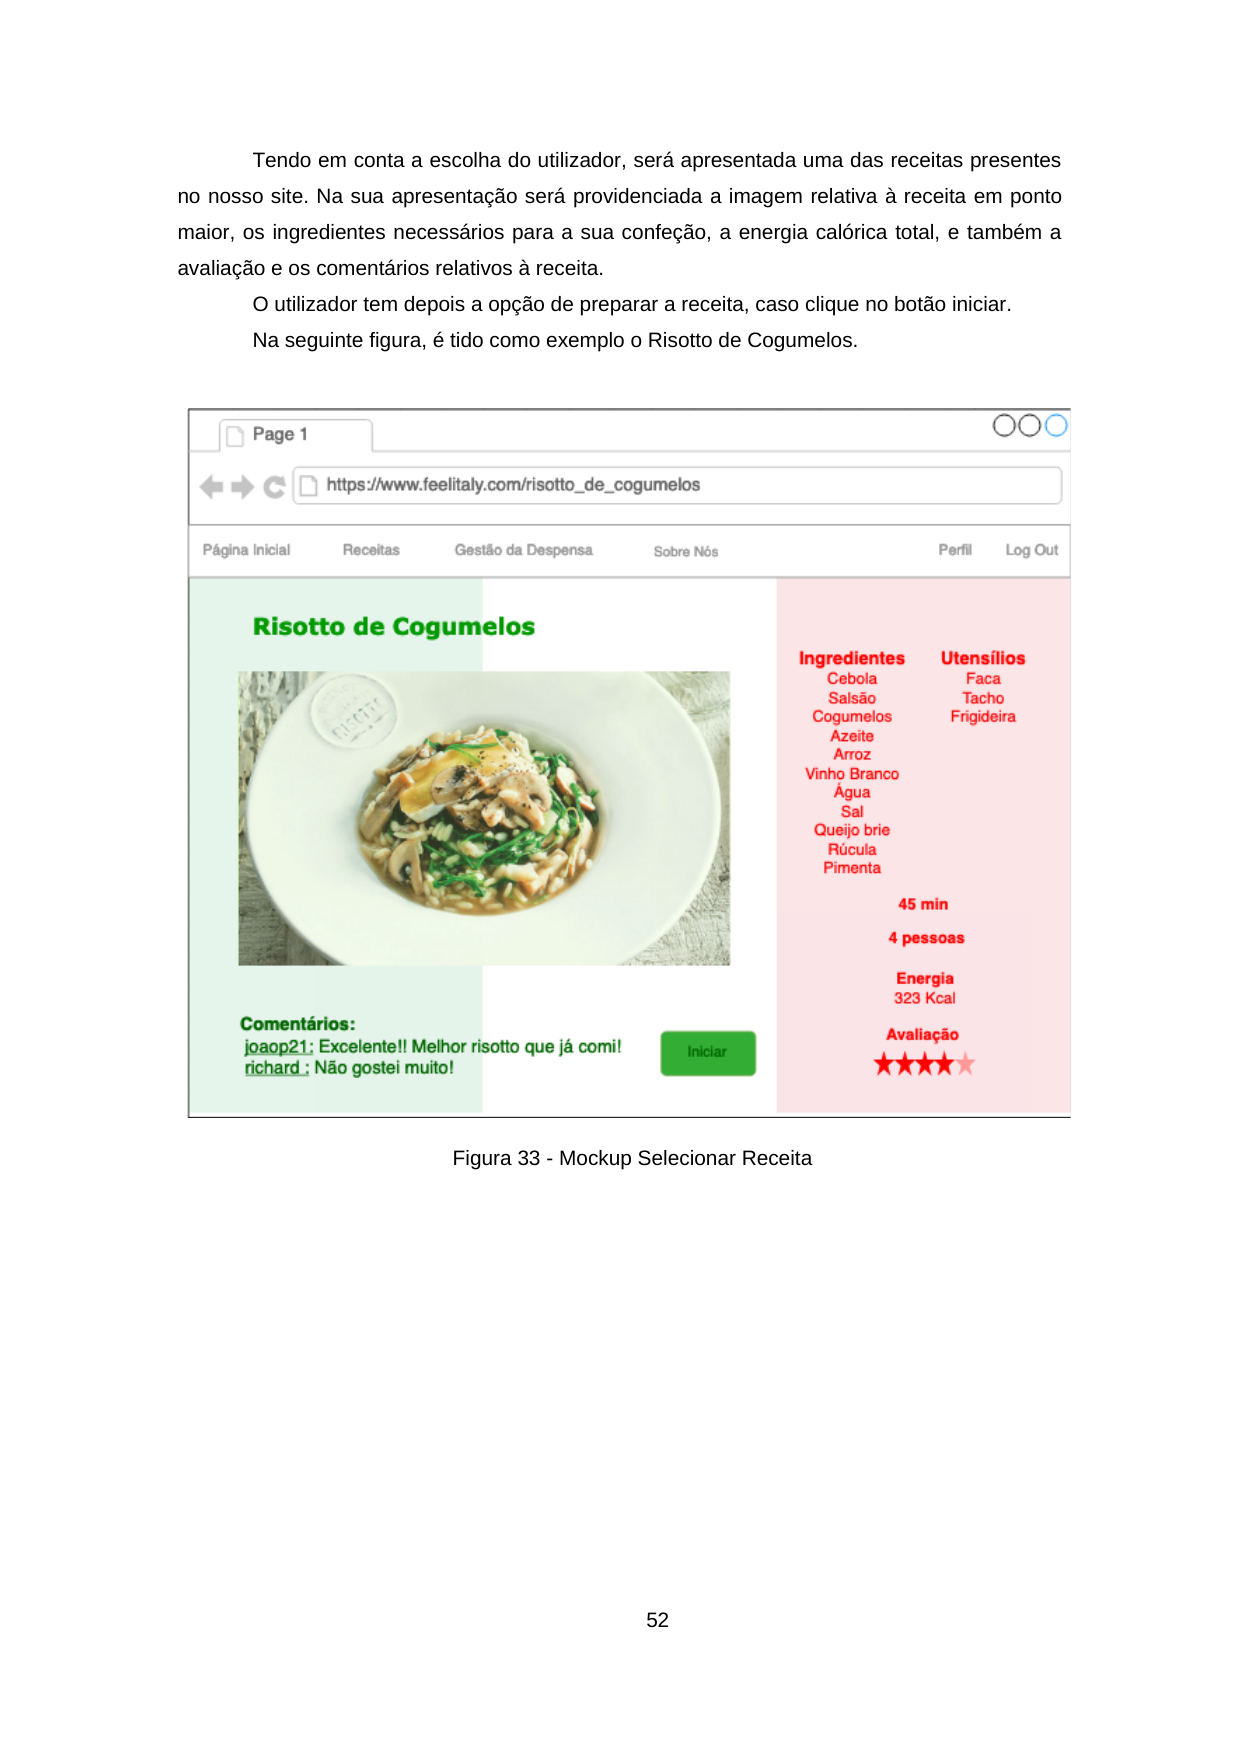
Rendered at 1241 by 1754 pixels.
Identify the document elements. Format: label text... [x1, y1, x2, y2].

text O utilizador tem depois a opção de preparar a receita, caso clique no botão iniciar. [177, 291, 1063, 315]
picture [187, 408, 1071, 1118]
text Na seguinte figura, é tido como exemplo o Risotto de Cogumelos. [177, 327, 1063, 351]
text Tendo em conta a escolha do utilizador, será apresentada uma das receitas presentes no nosso site. Na sua apresentação será providenciada a imagem relativa à receita em ponto maior, os ingredientes necessários para a sua confeção, a energia calórica total, e também a avaliação e os comentários relativos à receita. [177, 148, 1063, 279]
